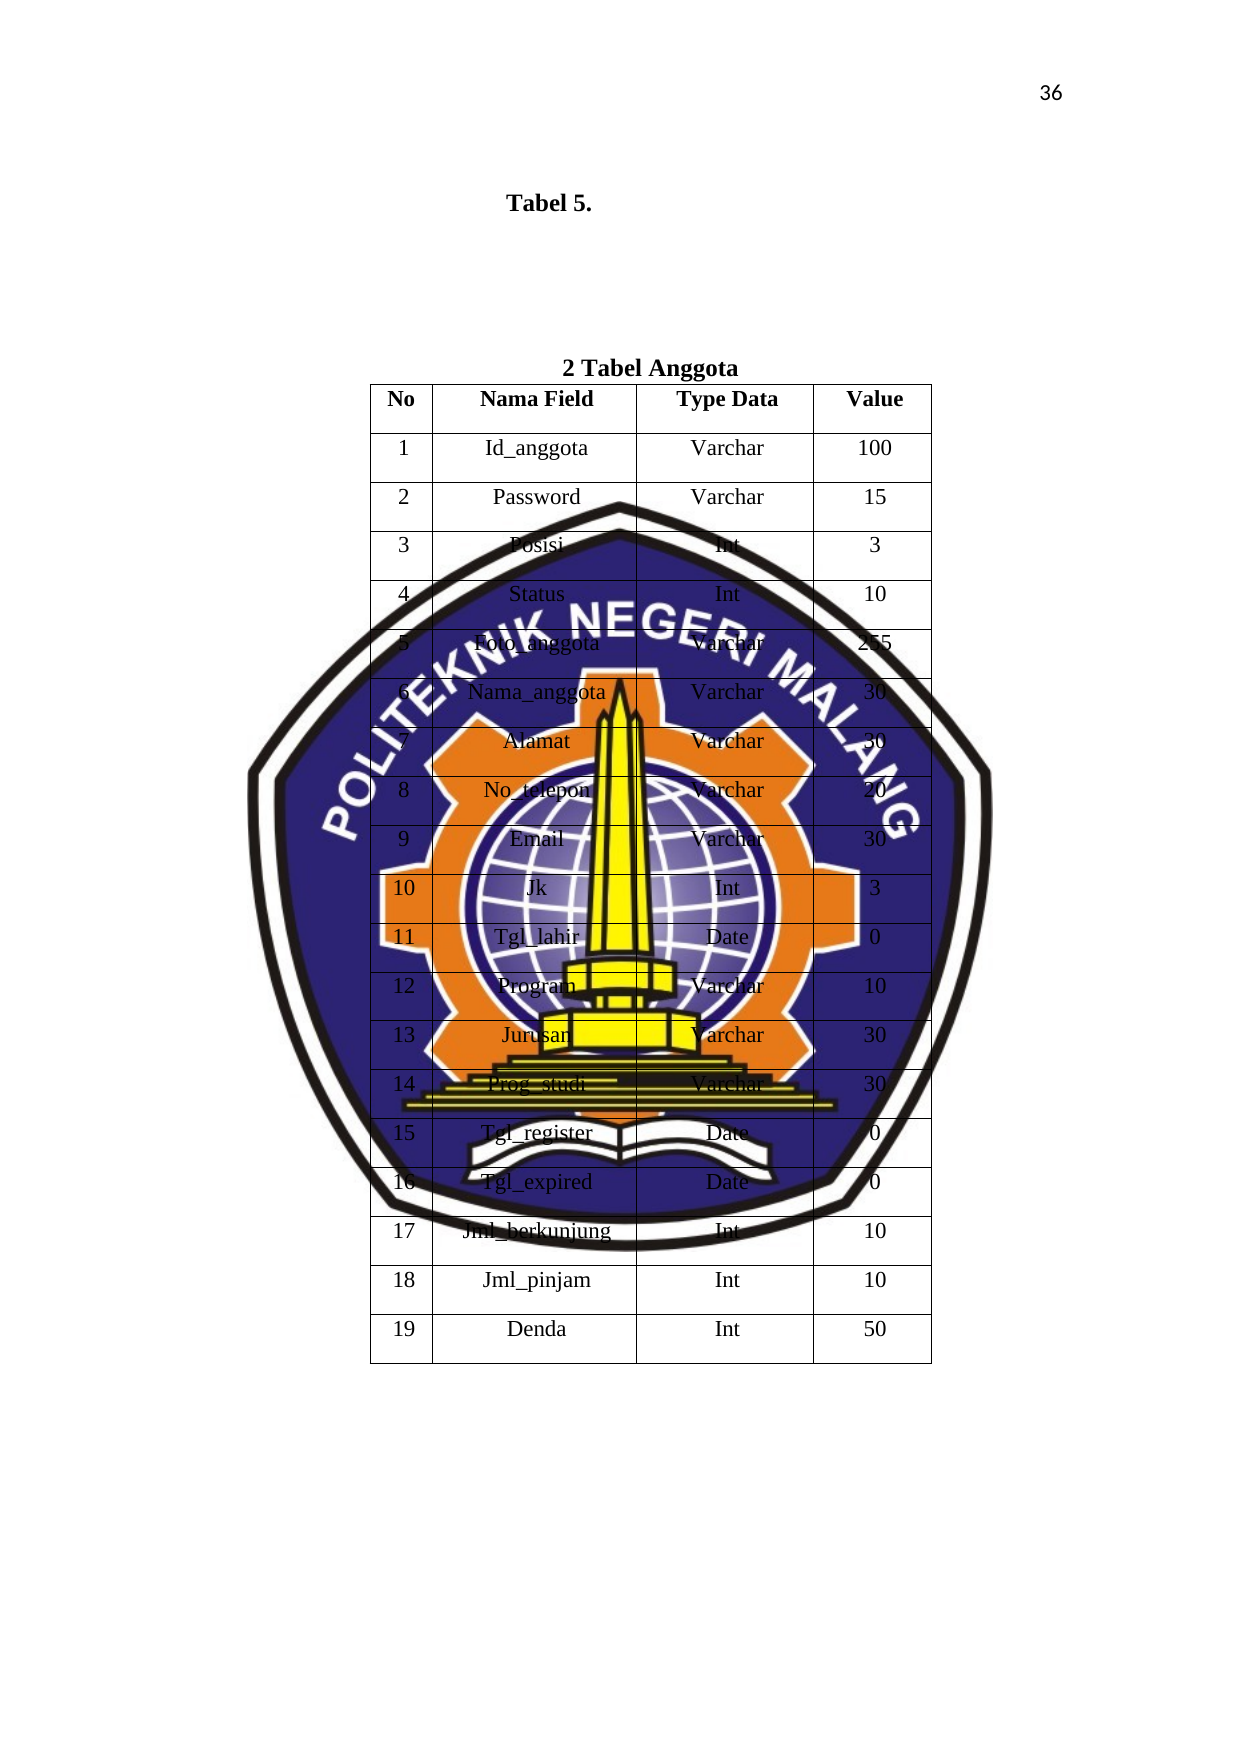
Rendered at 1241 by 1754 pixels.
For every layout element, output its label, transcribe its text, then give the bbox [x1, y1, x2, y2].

table_cell Email [433, 826, 636, 874]
table_cell 19 [371, 1315, 432, 1363]
table_cell Int [637, 1266, 813, 1314]
table_cell Tgl_lahir [433, 924, 636, 971]
subtitle 2 Tabel Anggota [238, 353, 1062, 382]
table_cell 0 [814, 1168, 931, 1216]
picture [247, 501, 370, 1252]
table_cell 3 [371, 532, 432, 580]
table_cell Varchar [637, 728, 813, 776]
table_cell 100 [814, 434, 931, 482]
table_header No [371, 385, 432, 433]
table_cell 15 [371, 1119, 432, 1167]
table_cell 20 [814, 777, 931, 825]
table_cell Alamat [433, 728, 636, 776]
table_cell Jml_pinjam [433, 1266, 636, 1314]
table_cell 10 [371, 875, 432, 922]
table_cell Varchar [637, 777, 813, 825]
table_cell 14 [371, 1070, 432, 1118]
table_cell 10 [814, 973, 931, 1020]
table_cell 17 [371, 1217, 432, 1265]
table_cell 16 [371, 1168, 432, 1216]
table_cell No_telepon [433, 777, 636, 825]
table_cell 3 [814, 532, 931, 580]
table_cell Password [433, 483, 636, 531]
table_cell 15 [814, 483, 931, 531]
table_cell 10 [814, 1266, 931, 1314]
table_cell Date [637, 1119, 813, 1167]
table_cell Varchar [637, 434, 813, 482]
table_cell 12 [371, 973, 432, 1020]
table_cell 5 [371, 630, 432, 678]
table_cell 9 [371, 826, 432, 874]
table_cell Denda [433, 1315, 636, 1363]
table_header Nama Field [433, 385, 636, 433]
table_cell 30 [814, 826, 931, 874]
table_cell Status [433, 581, 636, 629]
table_cell 13 [371, 1021, 432, 1069]
table_cell 10 [814, 1217, 931, 1265]
table_cell 8 [371, 777, 432, 825]
table_cell 0 [814, 924, 931, 971]
table_cell 2 [371, 483, 432, 531]
table_cell Date [637, 1168, 813, 1216]
table_cell Varchar [637, 973, 813, 1020]
table_cell 7 [371, 728, 432, 776]
table_cell Foto_anggota [433, 630, 636, 678]
table_cell 30 [814, 1021, 931, 1069]
table_cell Varchar [637, 1021, 813, 1069]
table_cell Tgl_expired [433, 1168, 636, 1216]
table_cell Tgl_register [433, 1119, 636, 1167]
table_header Type Data [637, 385, 813, 433]
table_cell 30 [814, 1070, 931, 1118]
table_cell Varchar [637, 483, 813, 531]
table_cell Jk [433, 875, 636, 922]
table_cell 30 [814, 728, 931, 776]
table_cell Int [637, 532, 813, 580]
table_cell Program [433, 973, 636, 1020]
table_cell Int [637, 581, 813, 629]
table_cell 18 [371, 1266, 432, 1314]
table_cell Id_anggota [433, 434, 636, 482]
table_cell Posisi [433, 532, 636, 580]
table_cell Varchar [637, 679, 813, 726]
table_cell Int [637, 875, 813, 922]
table_cell Varchar [637, 826, 813, 874]
table_cell Int [637, 1315, 813, 1363]
table_cell 30 [814, 679, 931, 726]
table_header Value [814, 385, 931, 433]
table_cell Int [637, 1217, 813, 1265]
table_cell 11 [371, 924, 432, 971]
table_cell Varchar [637, 1070, 813, 1118]
table_cell 6 [371, 679, 432, 726]
table_cell 3 [814, 875, 931, 922]
table_cell Prog_studi [433, 1070, 636, 1118]
table_cell 10 [814, 581, 931, 629]
table_cell 1 [371, 434, 432, 482]
picture [932, 501, 993, 1252]
table_cell 4 [371, 581, 432, 629]
table_cell Jurusan [433, 1021, 636, 1069]
table_cell Date [637, 924, 813, 971]
table_cell Jml_berkunjung [433, 1217, 636, 1265]
table_cell 50 [814, 1315, 931, 1363]
table_cell 255 [814, 630, 931, 678]
table_cell Nama_anggota [433, 679, 636, 726]
table_cell Varchar [637, 630, 813, 678]
table_cell 0 [814, 1119, 931, 1167]
